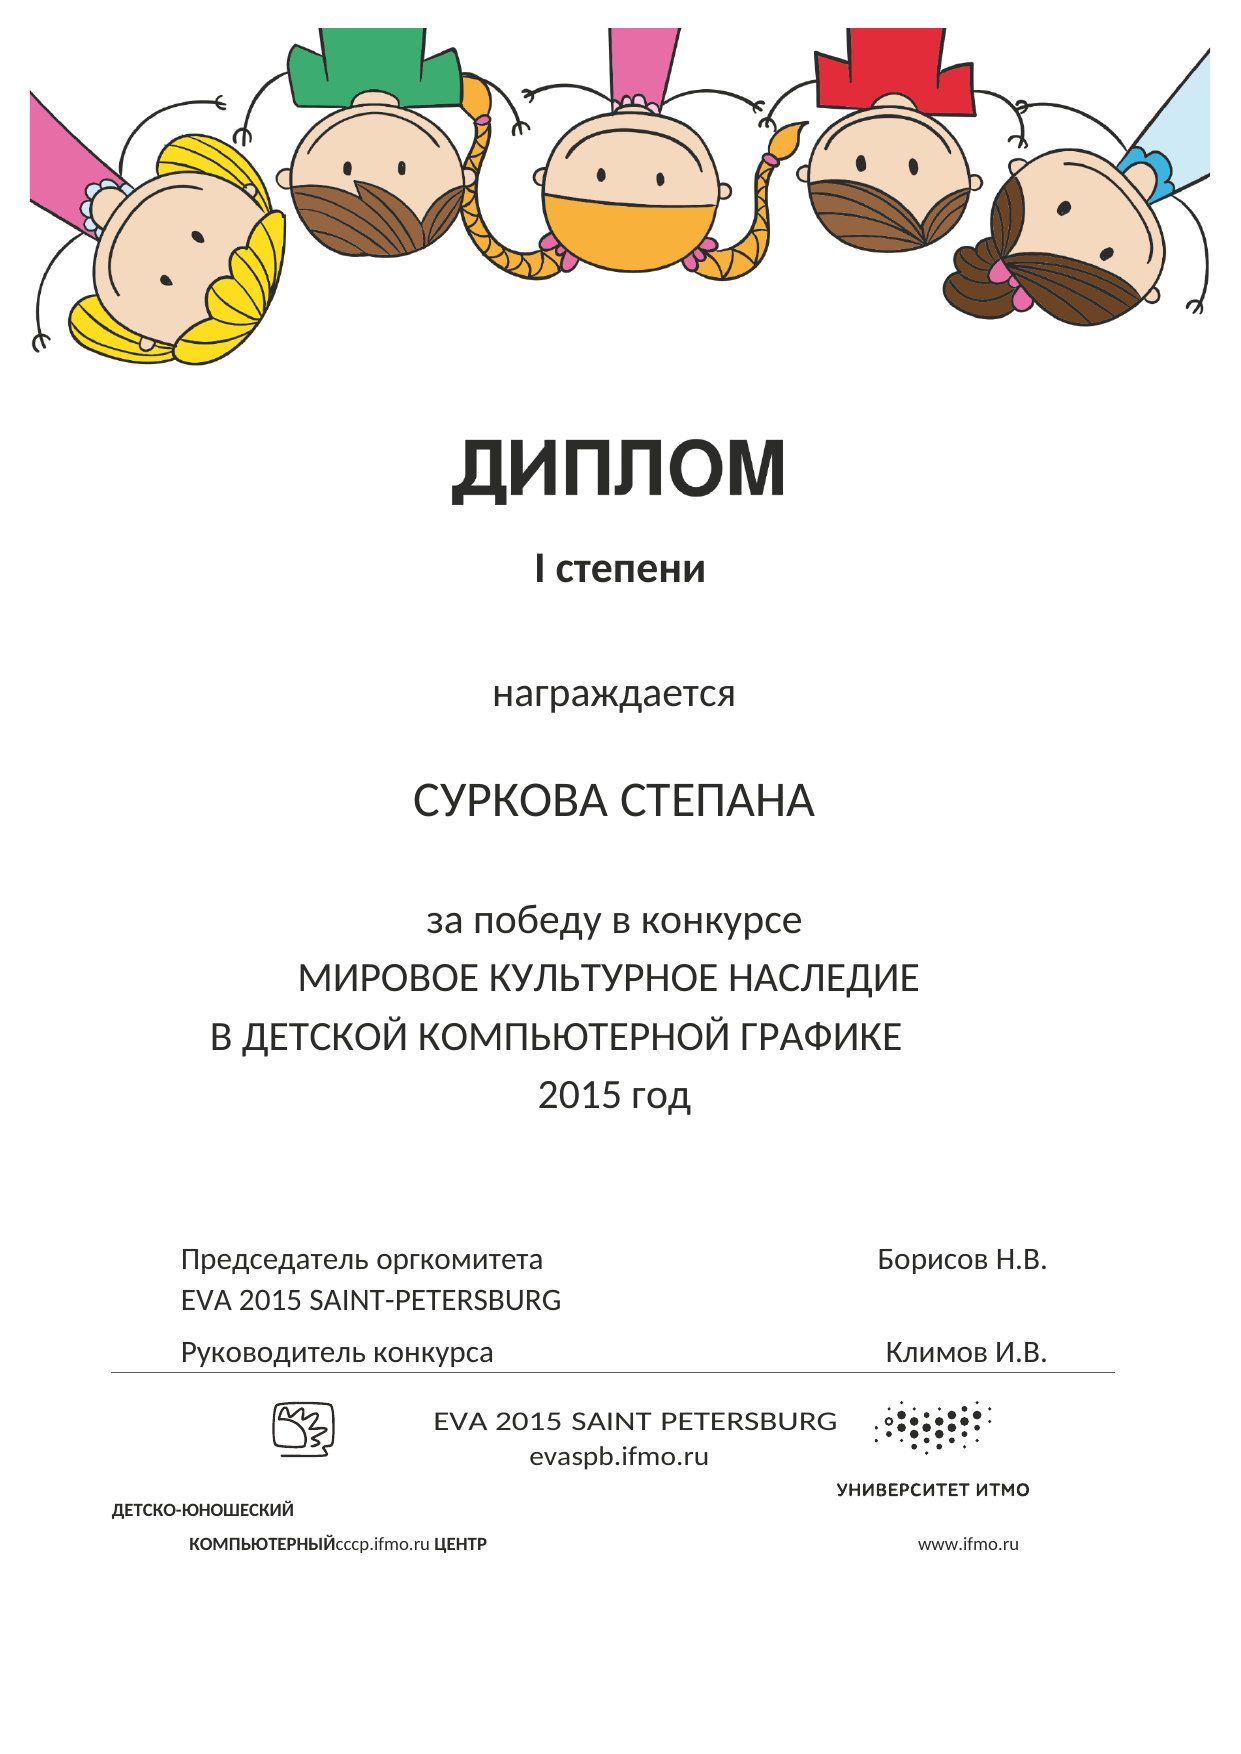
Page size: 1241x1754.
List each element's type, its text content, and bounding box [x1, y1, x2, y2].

picture [29, 28, 1211, 505]
text ДЕТСКО-ЮНОШЕСКИЙ [111, 1373, 1019, 1521]
text награждается [209, 666, 1019, 717]
text КОМПЬЮТЕРНЫЙcccp.ifmo.ru ЦЕНТР www.ifmo.ru [189, 1532, 1019, 1555]
table_cell Руководитель конкурса [181, 1325, 819, 1372]
text I степени [221, 540, 1019, 593]
table_header Председатель оргкомитета EVA 2015 SAINT-PETERSBURG [181, 1239, 819, 1324]
subtitle СУРКОВА СТЕПАНА [209, 767, 1019, 828]
text 2015 год [209, 1068, 1019, 1119]
table_header Борисов Н.В. [820, 1239, 1048, 1324]
table_cell Климов И.В. [820, 1325, 1048, 1372]
text В ДЕТСКОЙ КОМПЬЮТЕРНОЙ ГРАФИКЕ [209, 1010, 1019, 1061]
text за победу в конкурсе [209, 893, 1019, 944]
text МИРОВОЕ КУЛЬТУРНОЕ НАСЛЕДИЕ [209, 951, 1007, 1002]
